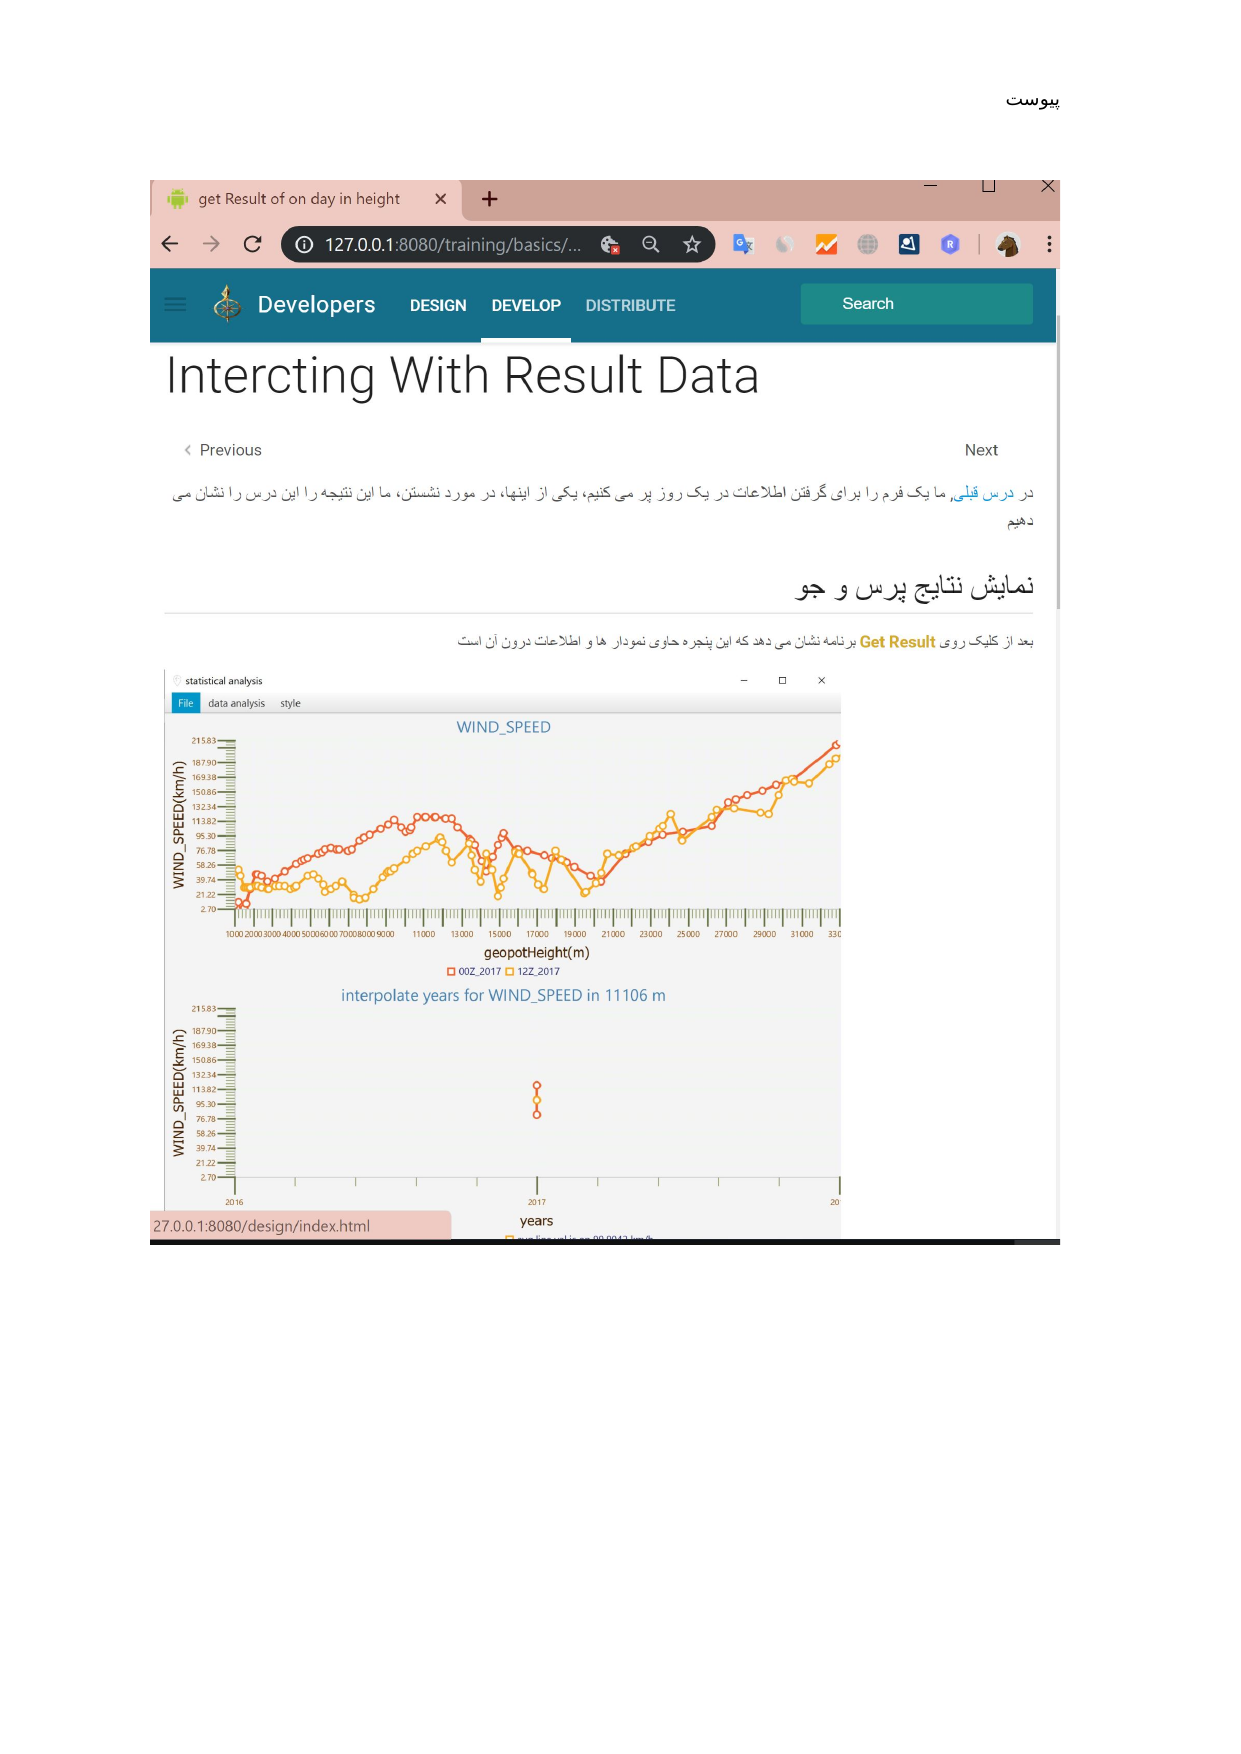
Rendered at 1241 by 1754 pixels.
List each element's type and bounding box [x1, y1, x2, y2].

picture [150, 180, 1060, 1245]
